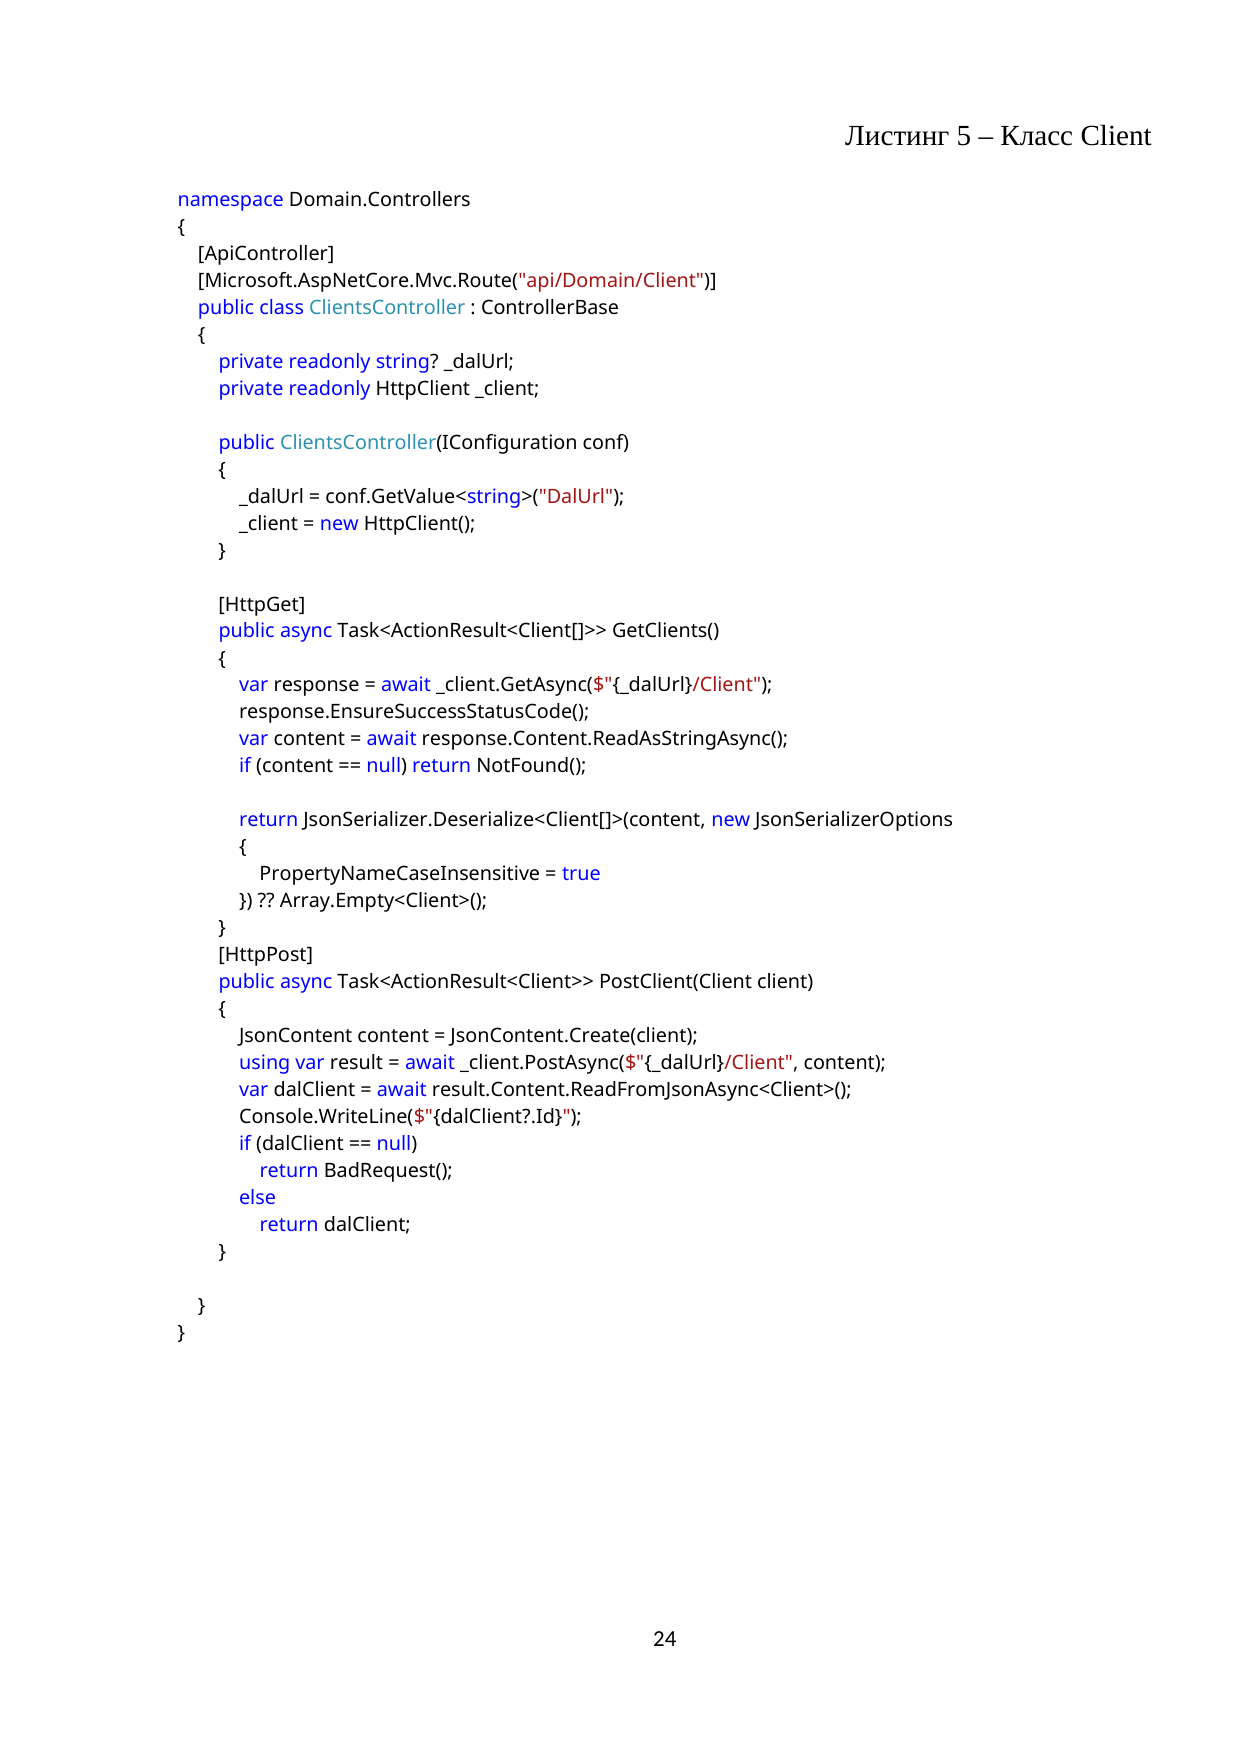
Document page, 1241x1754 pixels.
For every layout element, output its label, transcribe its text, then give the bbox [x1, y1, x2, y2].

text [HttpGet] [177, 590, 1152, 617]
text public async Task<ActionResult<Client[]>> GetClients() [177, 617, 1152, 644]
text else [177, 1183, 1152, 1210]
text { [177, 994, 1152, 1021]
text if (dalClient == null) [177, 1129, 1152, 1156]
text } [177, 536, 1152, 563]
text public async Task<ActionResult<Client>> PostClient(Client client) [177, 967, 1152, 994]
text JsonContent content = JsonContent.Create(client); [177, 1021, 1152, 1048]
text if (content == null) return NotFound(); [177, 752, 1152, 779]
text return JsonSerializer.Deserialize<Client[]>(content, new JsonSerializerOptions [177, 806, 1152, 833]
text { [177, 833, 1152, 859]
text [ApiController] [177, 239, 1152, 266]
text public ClientsController(IConfiguration conf) [177, 428, 1152, 455]
text namespace Domain.Controllers [177, 185, 1152, 212]
text [Microsoft.AspNetCore.Mvc.Route("api/Domain/Client")] [177, 266, 1152, 293]
text var content = await response.Content.ReadAsStringAsync(); [177, 725, 1152, 752]
text } [177, 1237, 1152, 1264]
text } [177, 1291, 1152, 1318]
text _dalUrl = conf.GetValue<string>("DalUrl"); [177, 482, 1152, 509]
text } [177, 913, 1152, 941]
text return BadRequest(); [177, 1156, 1152, 1183]
text } [177, 1318, 1152, 1345]
text private readonly string? _dalUrl; [177, 347, 1152, 374]
text using var result = await _client.PostAsync($"{_dalUrl}/Client", content); [177, 1048, 1152, 1075]
text Console.WriteLine($"{dalClient?.Id}"); [177, 1102, 1152, 1129]
text return dalClient; [177, 1210, 1152, 1237]
text _client = new HttpClient(); [177, 509, 1152, 536]
text { [177, 644, 1152, 671]
text var dalClient = await result.Content.ReadFromJsonAsync<Client>(); [177, 1075, 1152, 1102]
text var response = await _client.GetAsync($"{_dalUrl}/Client"); [177, 671, 1152, 698]
text }) ?? Array.Empty<Client>(); [177, 887, 1152, 913]
text public class ClientsController : ControllerBase [177, 293, 1152, 320]
text Листинг 5 – Класс Client [177, 118, 1152, 152]
text PropertyNameCaseInsensitive = true [177, 859, 1152, 887]
text { [177, 320, 1152, 347]
text { [177, 212, 1152, 239]
text private readonly HttpClient _client; [177, 374, 1152, 401]
text response.EnsureSuccessStatusCode(); [177, 698, 1152, 725]
text [HttpPost] [177, 941, 1152, 967]
text { [177, 455, 1152, 482]
